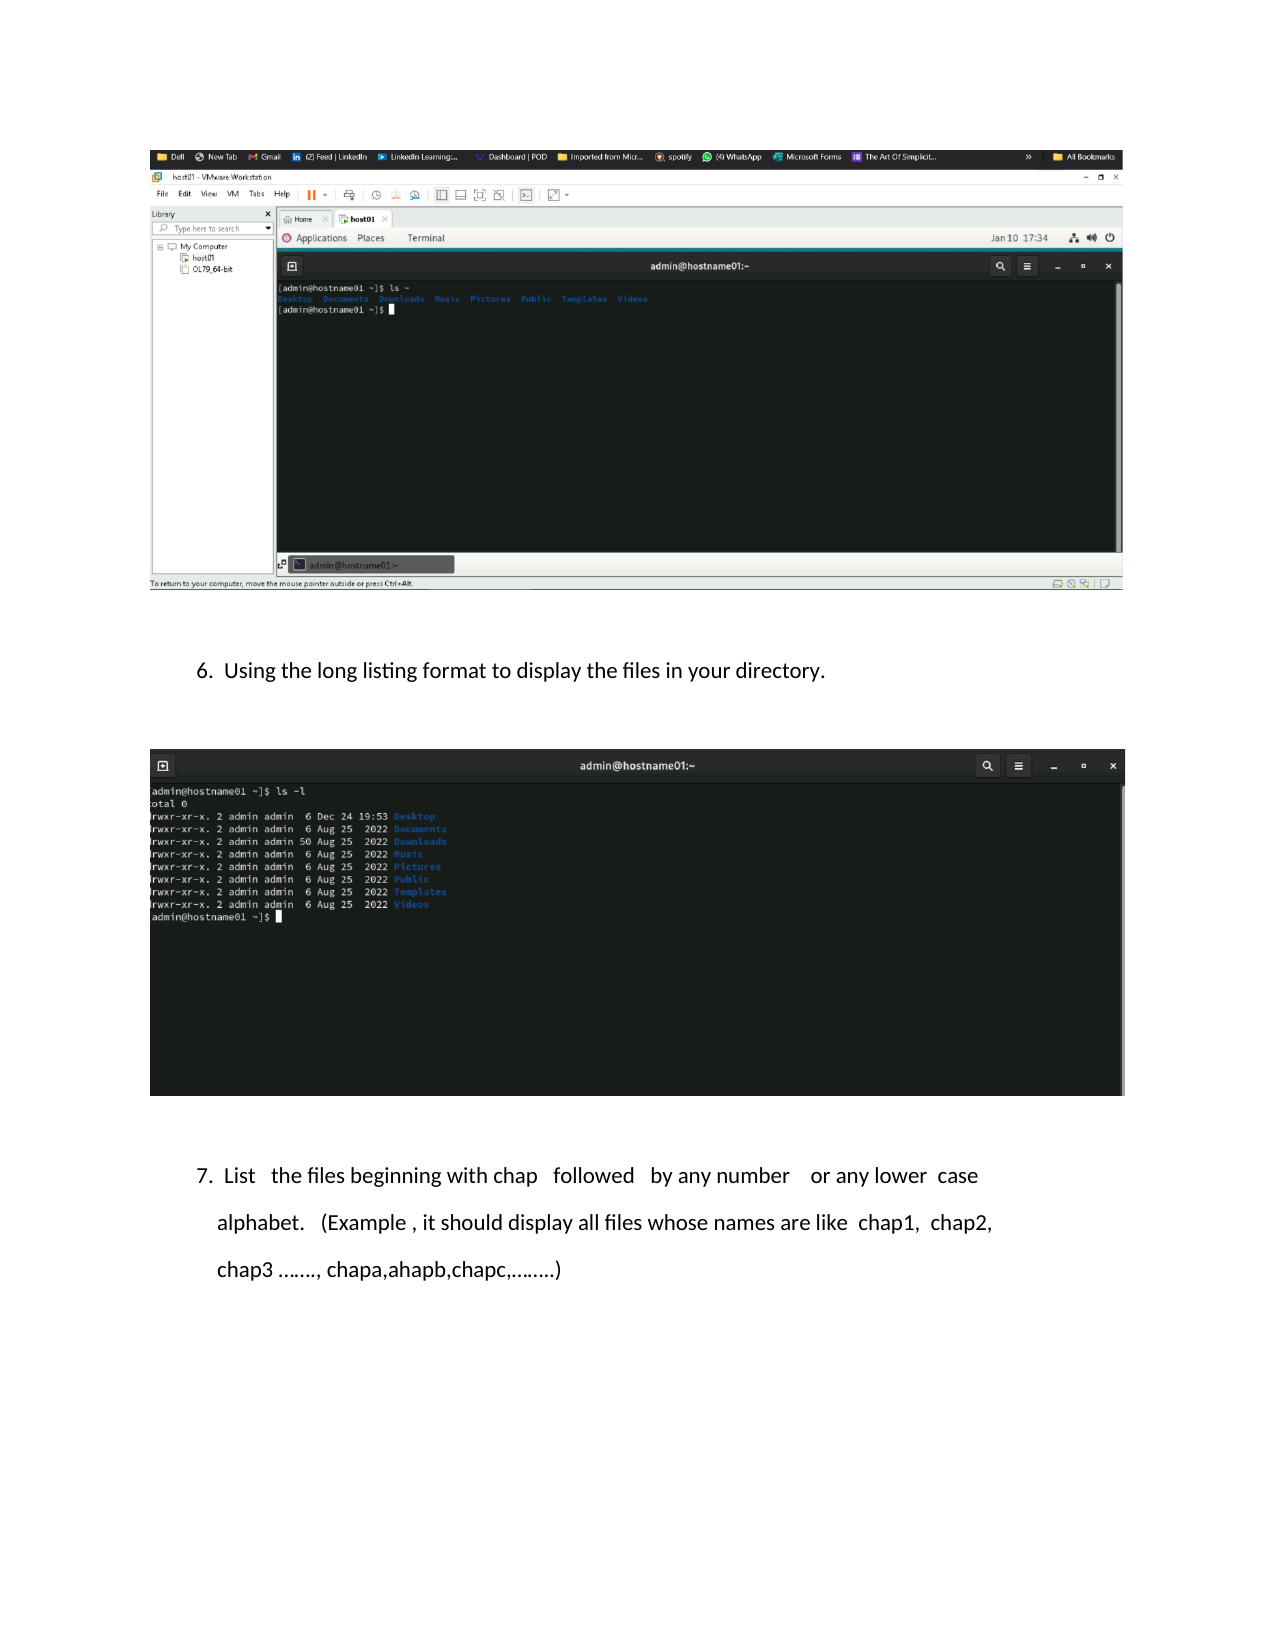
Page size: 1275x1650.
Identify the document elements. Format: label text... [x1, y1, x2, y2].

text chap3 ……., chapa,ahapb,chapc,……..) [150, 1255, 1125, 1283]
picture [150, 749, 1125, 1096]
picture [150, 150, 1123, 590]
text 7. List the files beginning with chap followed by any number or any lower case [150, 1161, 1125, 1189]
text alphabet. (Example , it should display all files whose names are like chap1, chap2, [150, 1208, 1125, 1236]
text 6. Using the long listing format to display the files in your directory. [150, 656, 1125, 684]
